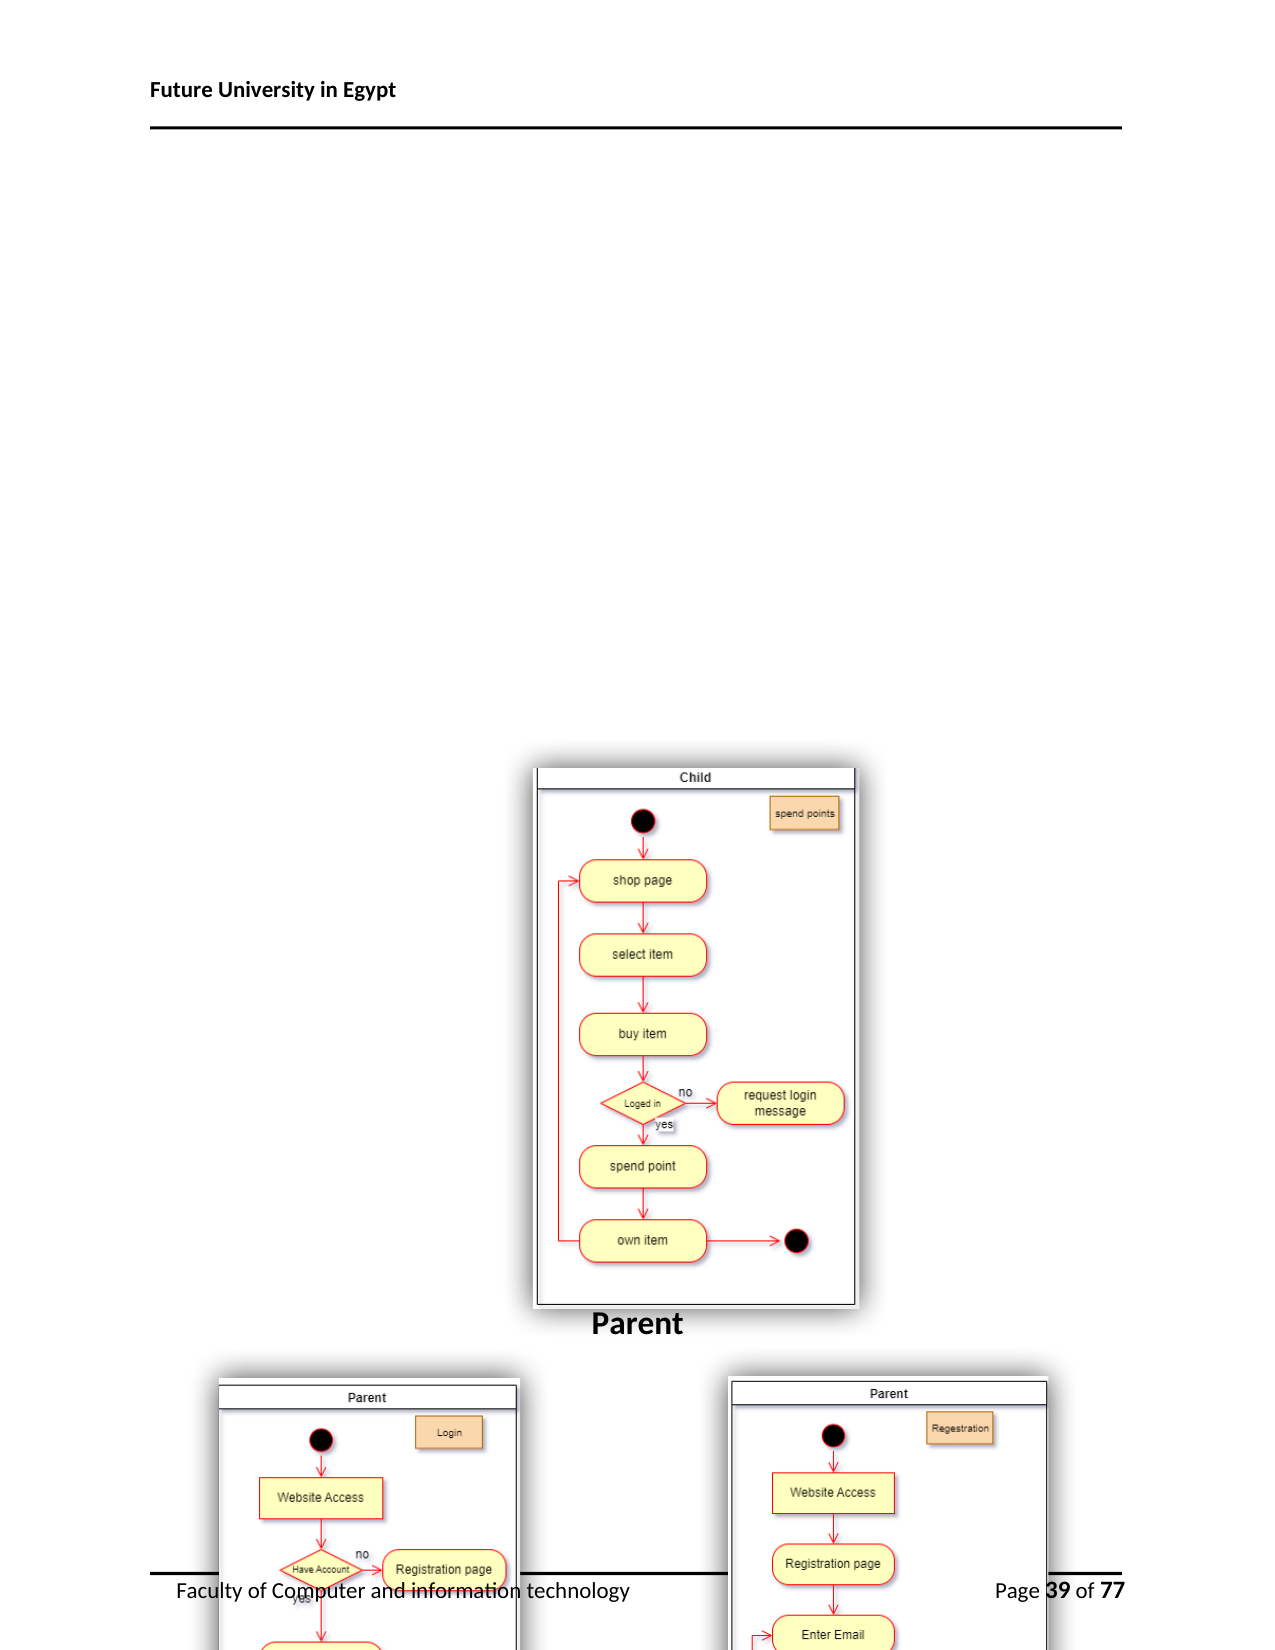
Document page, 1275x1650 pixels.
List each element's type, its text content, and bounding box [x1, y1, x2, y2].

picture [728, 1376, 1049, 1650]
text Parent [150, 1302, 1125, 1342]
picture [218, 1378, 521, 1650]
picture [532, 768, 860, 1302]
